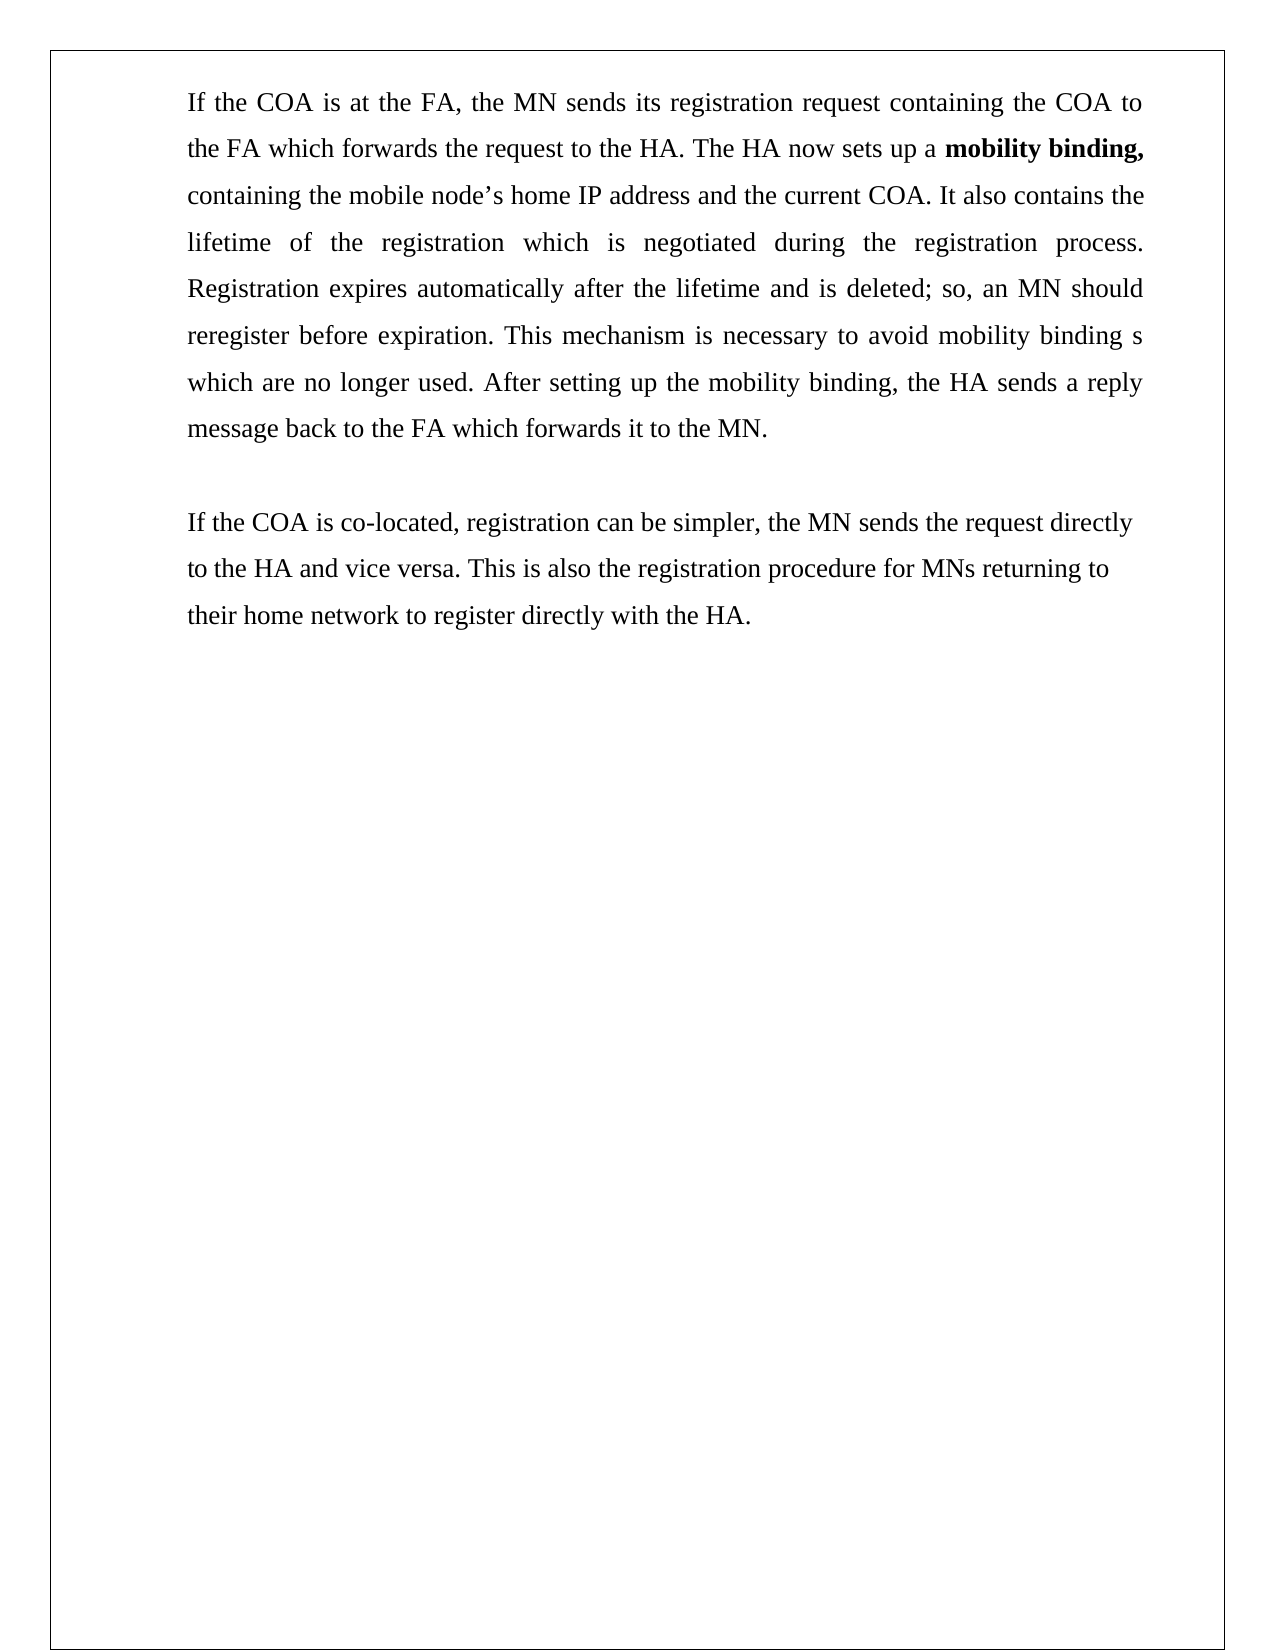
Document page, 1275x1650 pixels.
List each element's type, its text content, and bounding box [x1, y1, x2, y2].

text If the COA is at the FA, the MN sends its registration request containing the COA to the FA which forwards the request to the HA. The HA now sets up a mobility binding, containing the mobile node’s home IP address and the current COA. It also contains the lifetime of the registration which is negotiated during the registration process. Registration expires automatically after the lifetime and is deleted; so, an MN should reregister before expiration. This mechanism is necessary to avoid mobility binding s which are no longer used. After setting up the mobility binding, the HA sends a reply message back to the FA which forwards it to the MN. [187, 86, 1144, 443]
text If the COA is co-located, registration can be simpler, the MN sends the request directly to the HA and vice versa. This is also the registration procedure for MNs returning to their home network to register directly with the HA. [187, 506, 1151, 630]
